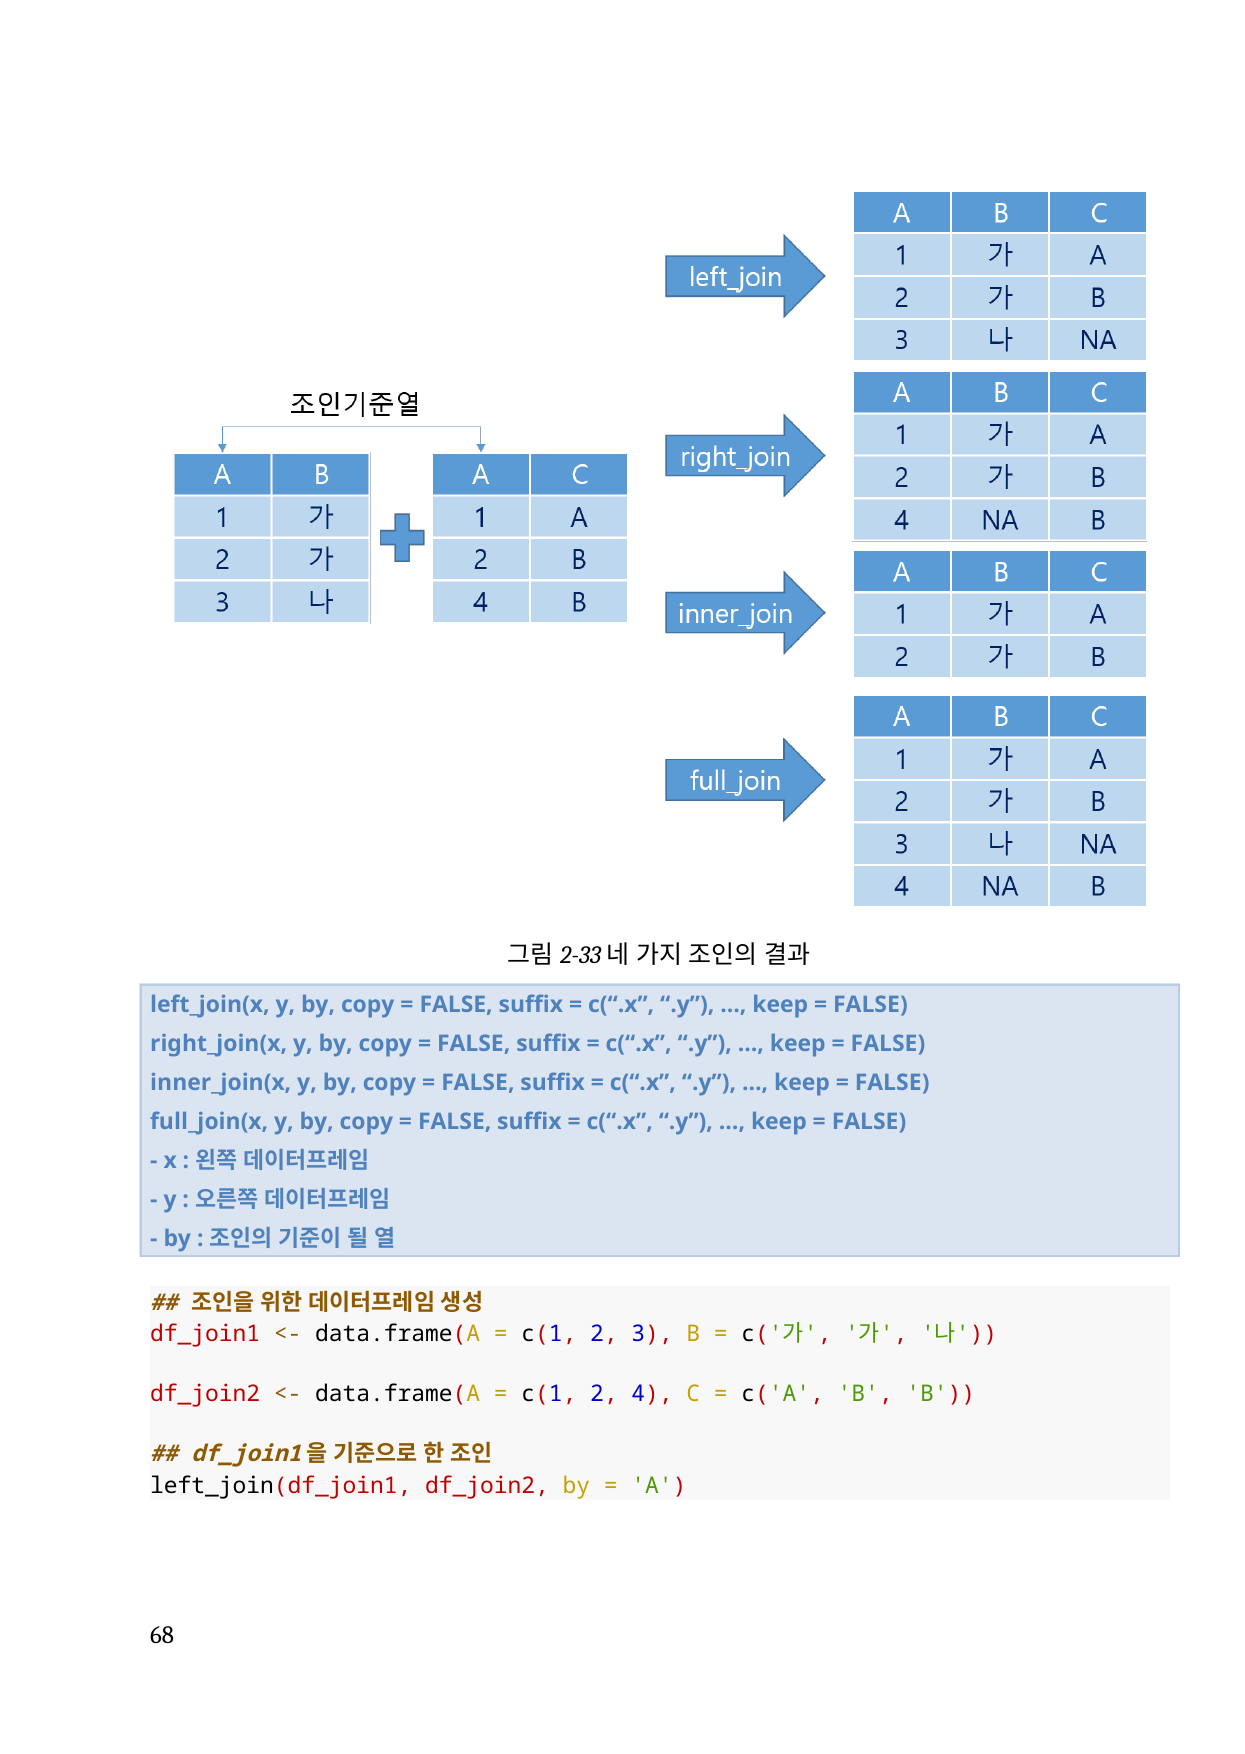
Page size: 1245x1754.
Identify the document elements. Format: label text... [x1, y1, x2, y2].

text right_join(x, y, by, copy = FALSE, suffix = c(“.x”, “.y”), …, keep = FALSE) [142, 1023, 1178, 1058]
text inner_join(x, y, by, copy = FALSE, suffix = c(“.x”, “.y”), …, keep = FALSE) [142, 1062, 1178, 1097]
picture [172, 187, 1148, 917]
text full_join(x, y, by, copy = FALSE, suffix = c(“.x”, “.y”), …, keep = FALSE) - x : 왼쪽 데이터프레임 - y : 오른쪽 데이터프레임 - by : 조인의 기준이 될 열 [142, 1101, 1178, 1255]
text left_join(x, y, by, copy = FALSE, suffix = c(“.x”, “.y”), …, keep = FALSE) [142, 986, 1178, 1019]
text ## 조인을 위한 데이터프레임 생성 df_join1 <- data.frame(A = c(1, 2, 3), B = c('가', '가', '나')) df_join2 <- data.frame(A = c(1, 2, 4), C = c('A', 'B', 'B')) ## df_join1을 기준으로 한 조인 left_join(df_join1, df_join2, by = 'A') [150, 1286, 1170, 1500]
text 그림 2-33 네 가지 조인의 결과 [150, 937, 1170, 971]
